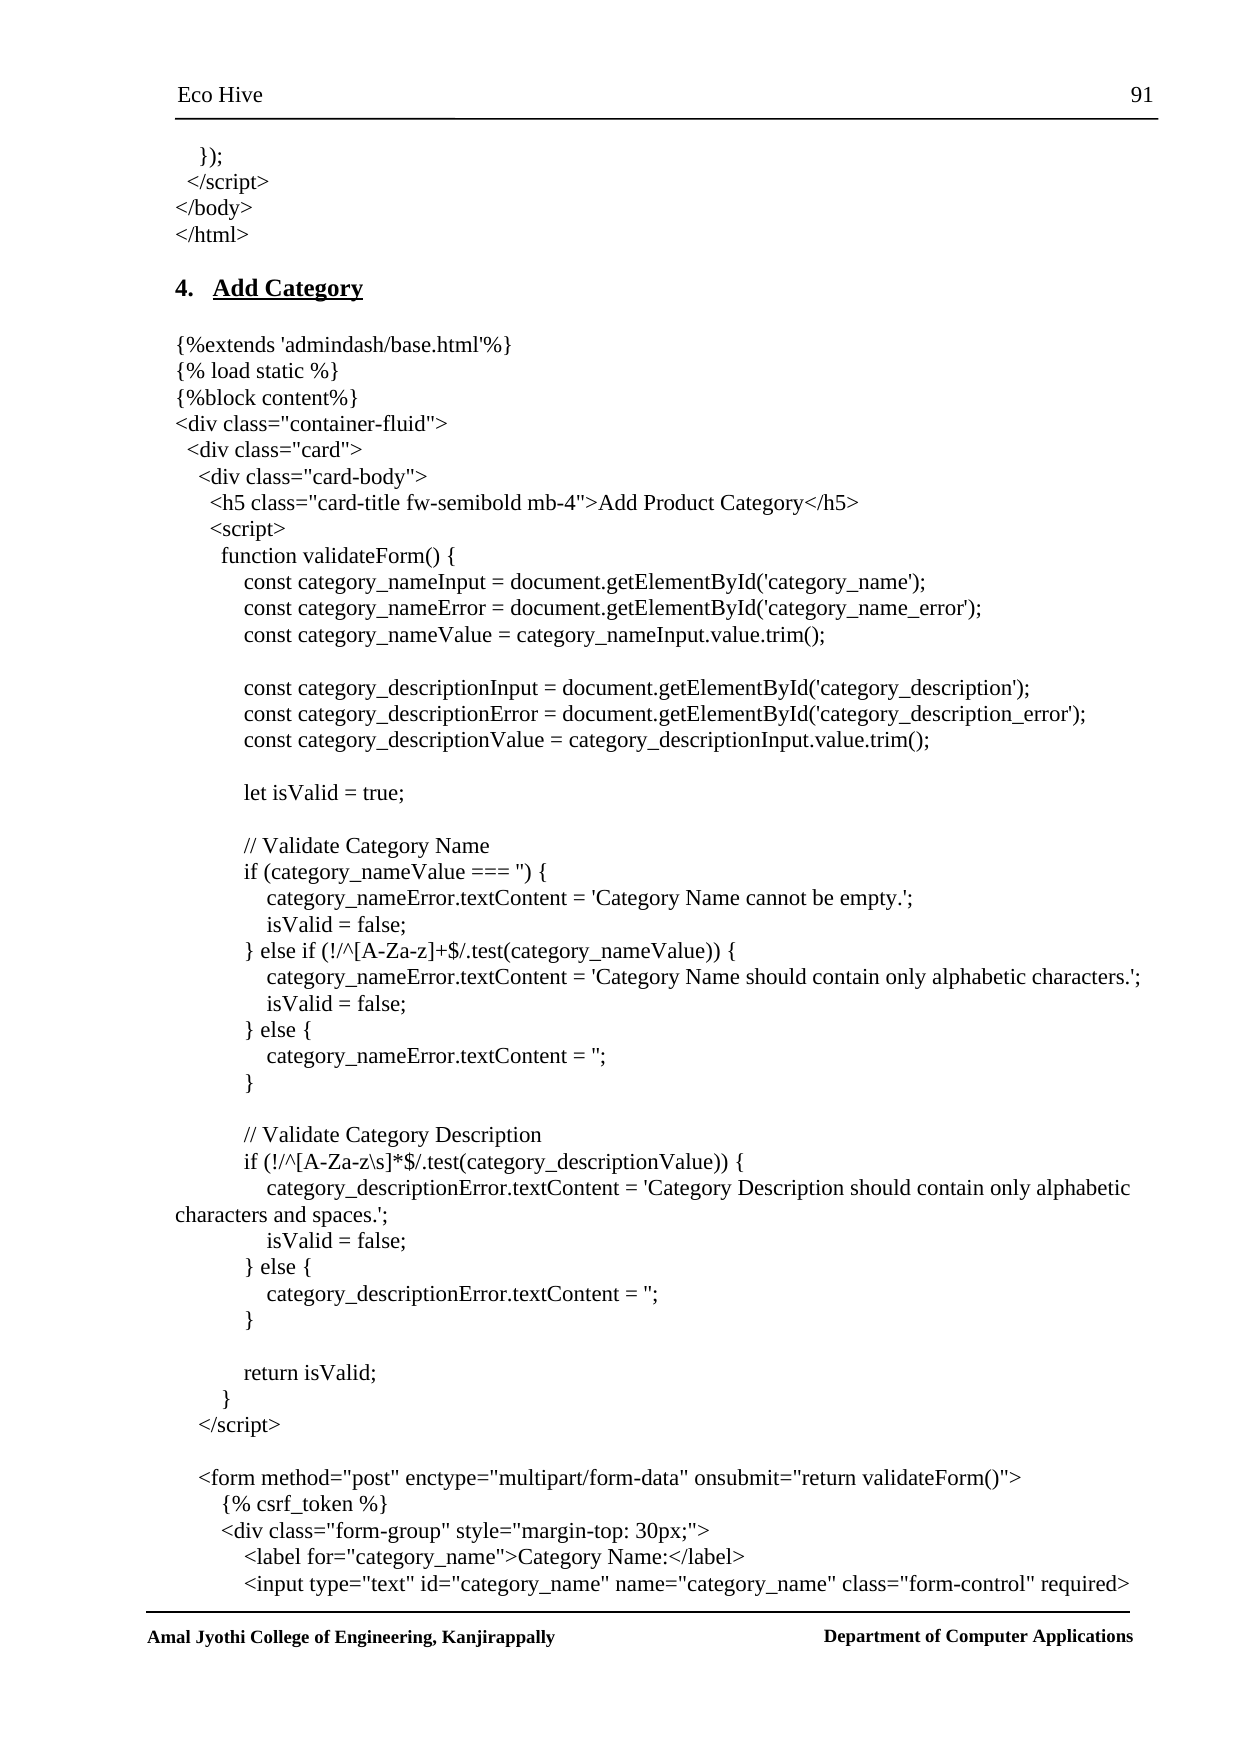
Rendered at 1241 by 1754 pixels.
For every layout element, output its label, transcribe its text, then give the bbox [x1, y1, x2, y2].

text <div class="card"> [175, 436, 1162, 463]
text // Validate Category Description [175, 1122, 1162, 1148]
text </body> [175, 194, 1162, 221]
text // Validate Category Name [175, 832, 1162, 858]
text <form method="post" enctype="multipart/form-data" onsubmit="return validateForm()"> [175, 1464, 1162, 1491]
text </script> [175, 1411, 1162, 1438]
text } [175, 1306, 1162, 1332]
text if (category_nameValue === '') { [175, 858, 1162, 884]
text } else { [175, 1016, 1162, 1042]
text const category_descriptionInput = document.getElementById('category_description'); [175, 673, 1162, 700]
text <label for="category_name">Category Name:</label> [175, 1543, 1162, 1569]
text const category_descriptionValue = category_descriptionInput.value.trim(); [175, 726, 1162, 753]
text {% load static %} [175, 357, 1162, 384]
text const category_nameInput = document.getElementById('category_name'); [175, 568, 1162, 594]
text } [175, 1069, 1162, 1095]
text isValid = false; [175, 1227, 1162, 1253]
text const category_descriptionError = document.getElementById('category_description_error'); [175, 700, 1162, 726]
text category_nameError.textContent = ''; [175, 1042, 1162, 1069]
text category_descriptionError.textContent = 'Category Description should contain only alphabetic characters and spaces.'; [175, 1174, 1162, 1227]
text } else { [175, 1253, 1162, 1280]
text category_nameError.textContent = 'Category Name should contain only alphabetic characters.'; [175, 963, 1162, 990]
text <div class="form-group" style="margin-top: 30px;"> [175, 1517, 1162, 1543]
text isValid = false; [175, 990, 1162, 1016]
text category_nameError.textContent = 'Category Name cannot be empty.'; [175, 884, 1162, 911]
text <div class="card-body"> [175, 463, 1162, 489]
text {% csrf_token %} [175, 1491, 1162, 1517]
text function validateForm() { [175, 542, 1162, 568]
list Add Category [175, 273, 1162, 302]
text <div class="container-fluid"> [175, 410, 1162, 436]
text <h5 class="card-title fw-semibold mb-4">Add Product Category</h5> [175, 489, 1162, 515]
text </html> [175, 221, 1162, 247]
text {%extends 'admindash/base.html'%} [175, 331, 1162, 357]
text } [175, 1385, 1162, 1411]
text const category_nameValue = category_nameInput.value.trim(); [175, 621, 1162, 647]
text const category_nameError = document.getElementById('category_name_error'); [175, 594, 1162, 621]
text let isValid = true; [175, 779, 1162, 805]
text {%block content%} [175, 384, 1162, 410]
text if (!/^[A-Za-z\s]*$/.test(category_descriptionValue)) { [175, 1148, 1162, 1174]
text } else if (!/^[A-Za-z]+$/.test(category_nameValue)) { [175, 937, 1162, 963]
text category_descriptionError.textContent = ''; [175, 1280, 1162, 1306]
text </script> [175, 168, 1162, 194]
text }); [175, 142, 1162, 168]
text return isValid; [175, 1359, 1162, 1385]
text <input type="text" id="category_name" name="category_name" class="form-control" required> [175, 1569, 1162, 1596]
text <script> [175, 515, 1162, 542]
text isValid = false; [175, 911, 1162, 937]
